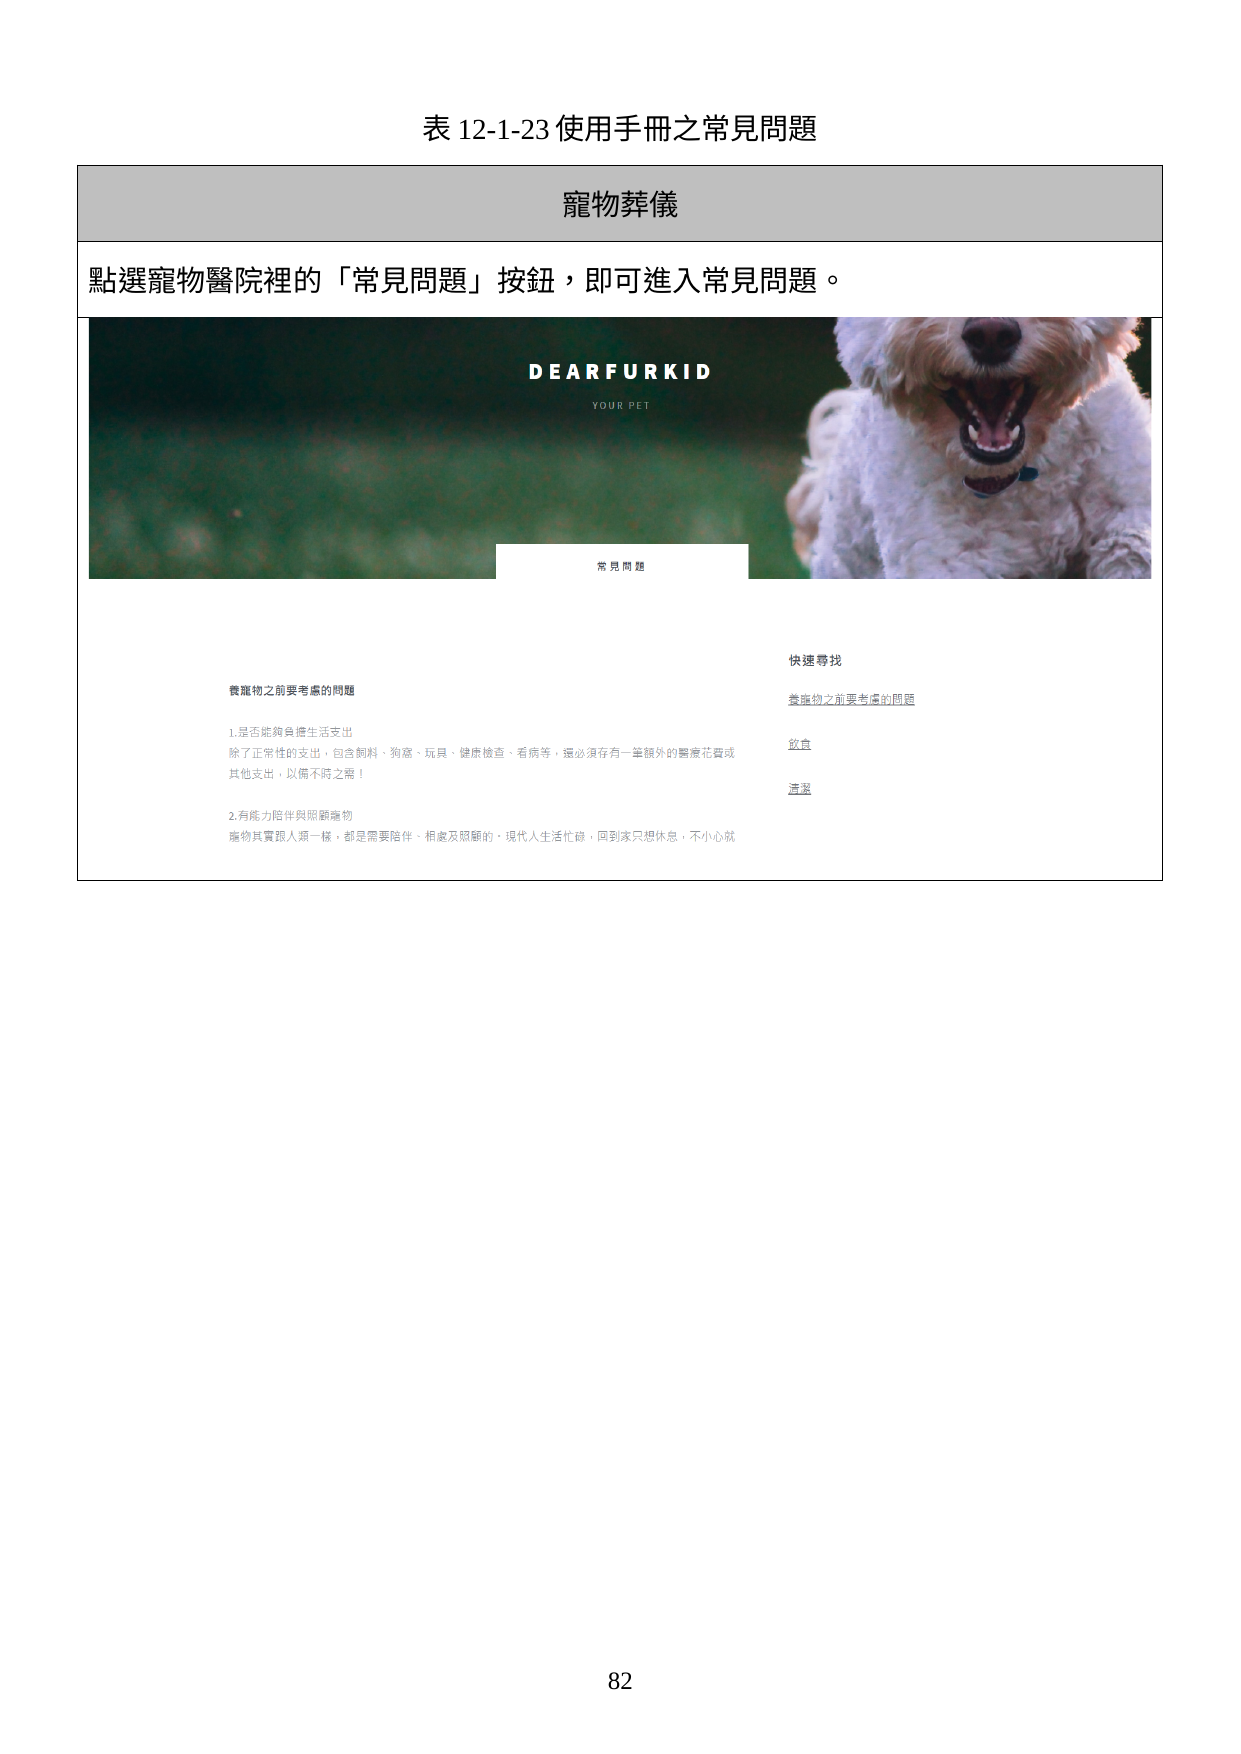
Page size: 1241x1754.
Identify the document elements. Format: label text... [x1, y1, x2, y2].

table_cell [78, 318, 1162, 880]
picture [88, 317, 1152, 844]
text 表12-1-23使用手冊之常見問題 [89, 89, 1152, 164]
table_cell 點選寵物醫院裡的「常見問題」按鈕，即可進入常見問題。 [78, 242, 1162, 317]
table_header 寵物葬儀 [78, 166, 1162, 241]
